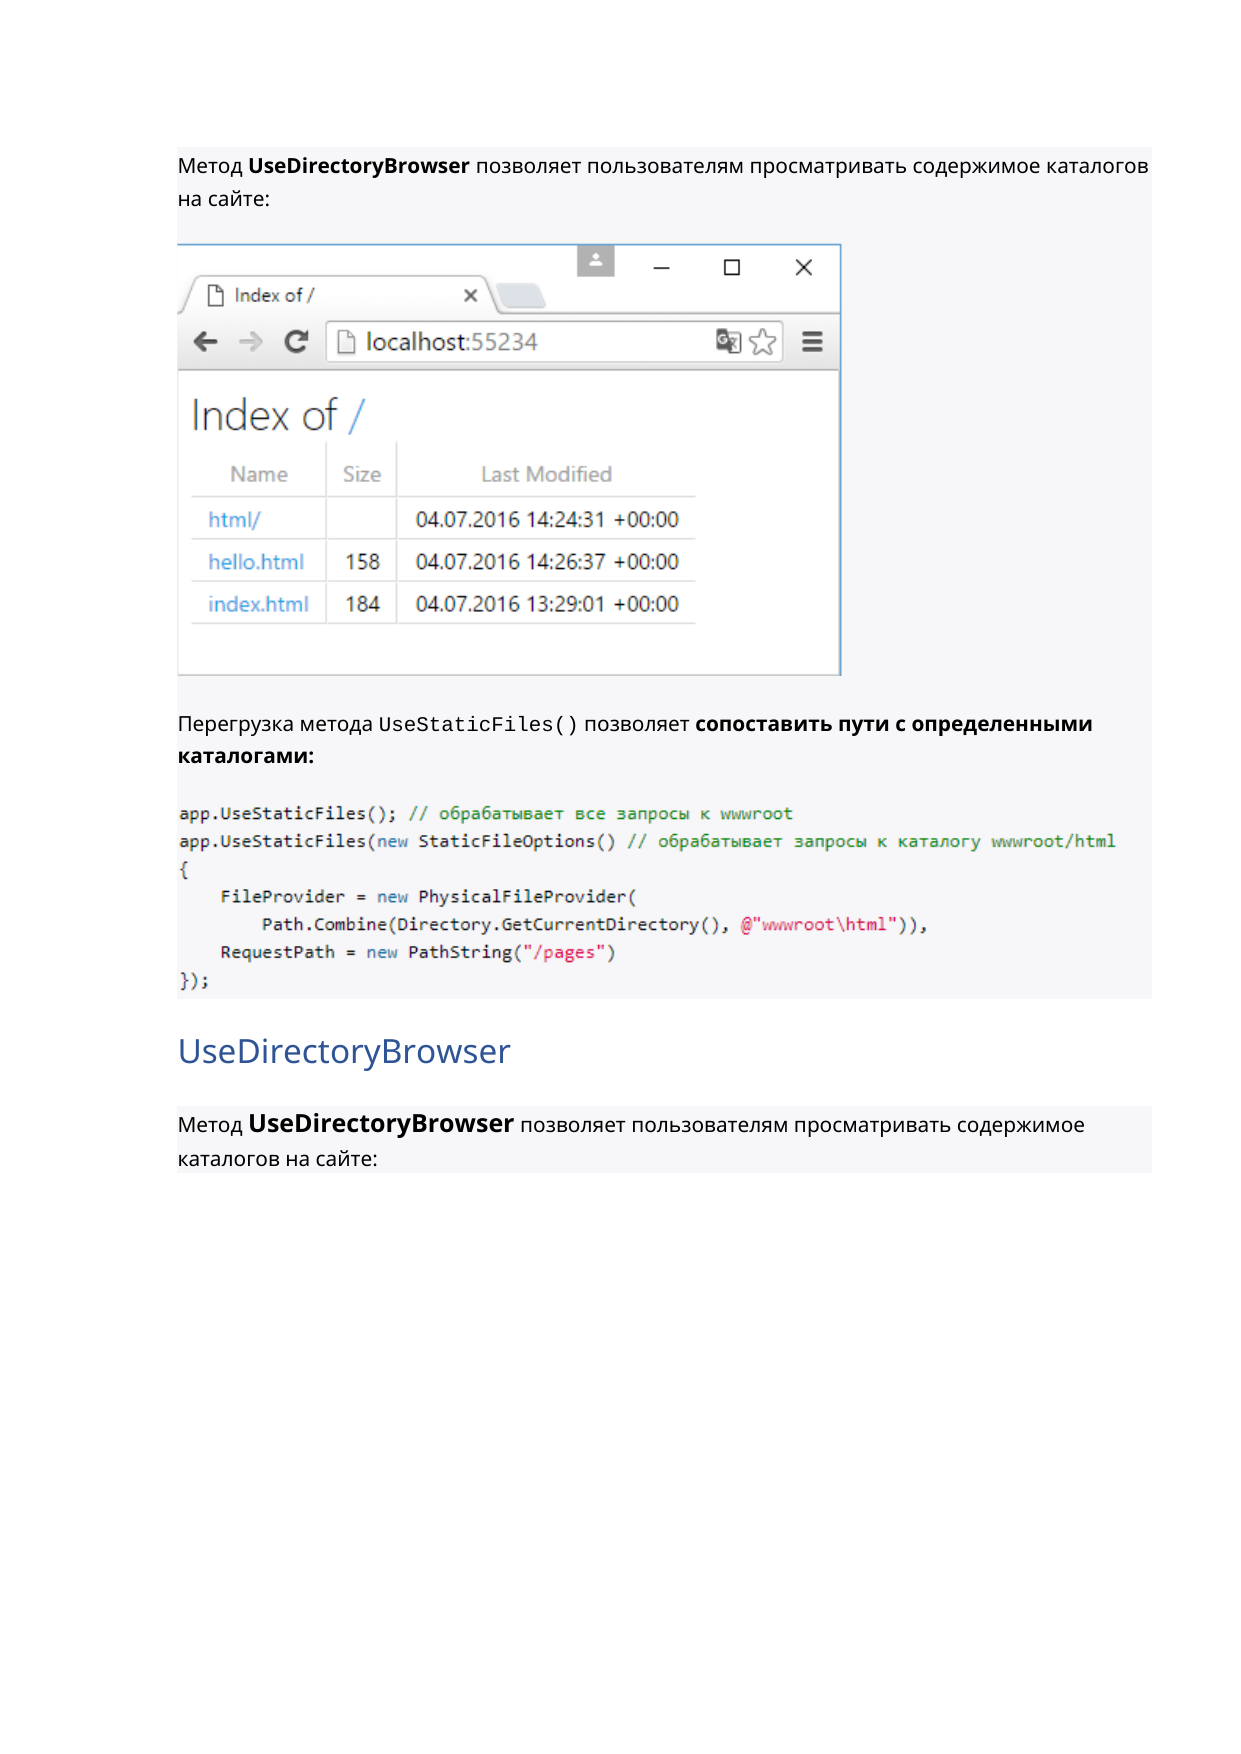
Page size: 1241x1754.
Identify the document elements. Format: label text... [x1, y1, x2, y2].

text Метод UseDirectoryBrowser позволяет пользователям просматривать содержимое каталогов на сайте: [177, 1106, 1152, 1173]
subtitle UseDirectoryBrowser [177, 1028, 1152, 1073]
text Перегрузка метода UseStaticFiles() позволяет сопоставить пути с определенными каталогами: [177, 705, 1152, 770]
text Метод UseDirectoryBrowser позволяет пользователям просматривать содержимое каталогов на сайте: [177, 147, 1152, 212]
picture [177, 241, 848, 676]
picture [177, 799, 1152, 999]
